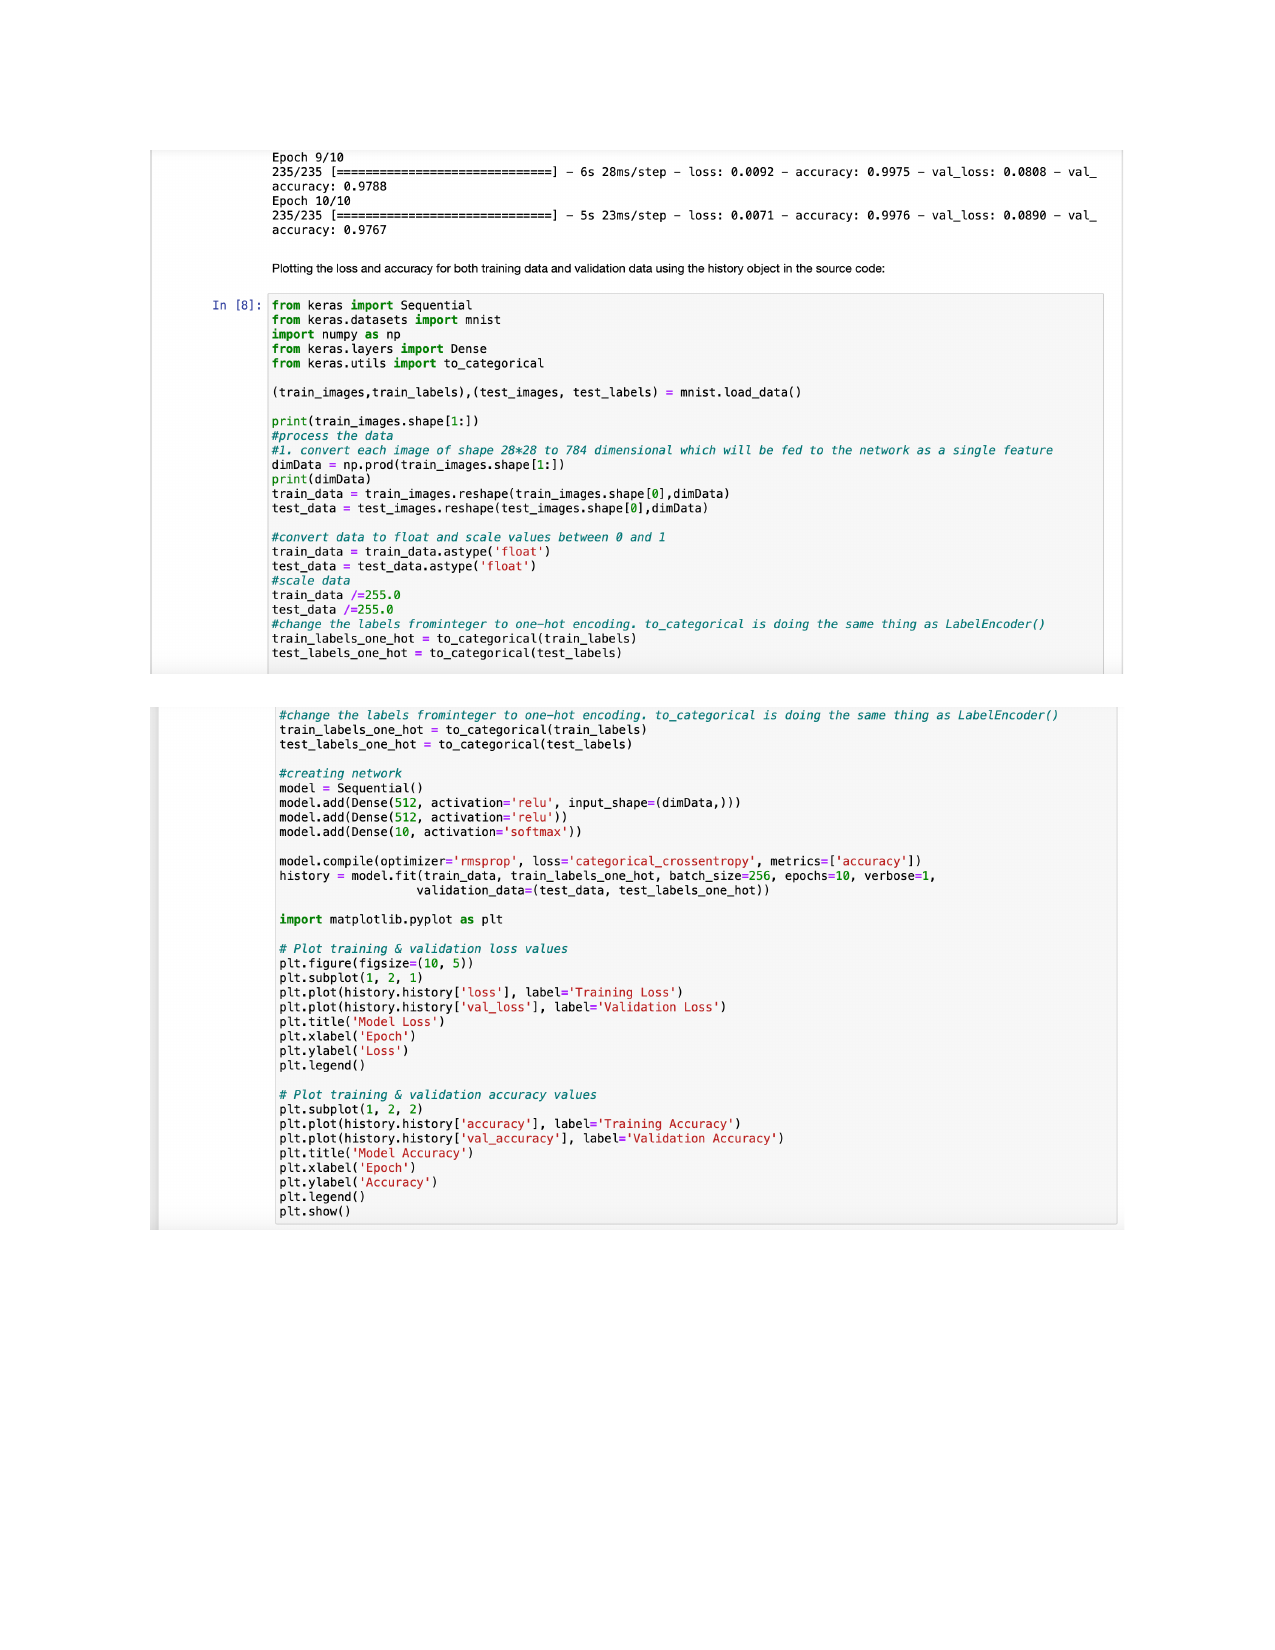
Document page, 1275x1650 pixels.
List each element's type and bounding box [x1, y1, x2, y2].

picture [150, 150, 1124, 674]
picture [150, 707, 1125, 1230]
